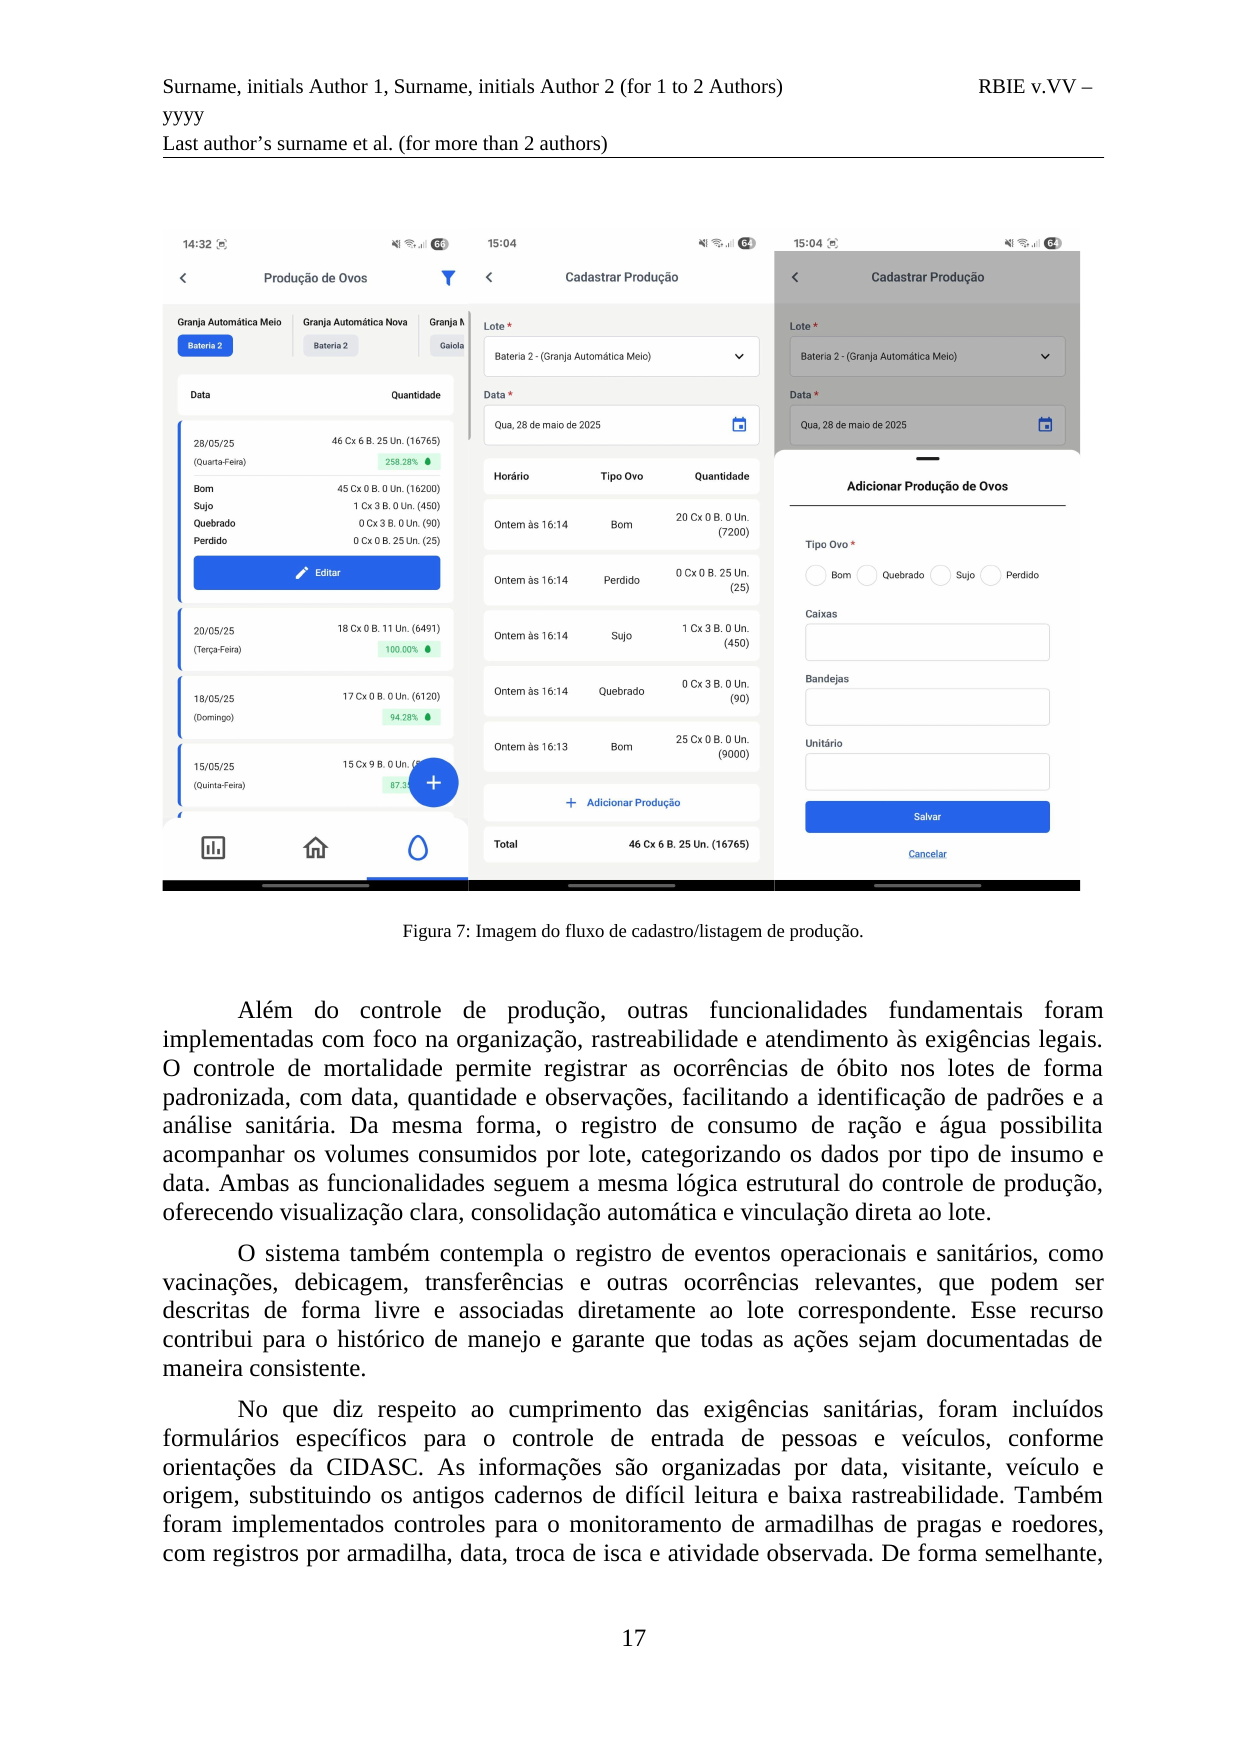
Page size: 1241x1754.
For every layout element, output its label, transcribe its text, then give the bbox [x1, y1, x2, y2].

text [162, 1394, 1104, 1567]
text O sistema também contempla o registro de eventos operacionais e sanitários, como vacinações, debicagem, transferências e outras ocorrências relevantes, que podem ser descritas de forma livre e associadas diretamente ao lote correspondente. Esse recurso contribui para o histórico de manejo e garante que todas as ações sejam documentadas de maneira consistente. [162, 1238, 1104, 1382]
text Além do controle de produção, outras funcionalidades fundamentais foram implementadas com foco na organização, rastreabilidade e atendimento às exigências legais. O controle de mortalidade permite registrar as ocorrências de óbito nos lotes de forma padronizada, com data, quantidade e observações, facilitando a identificação de padrões e a análise sanitária. Da mesma forma, o registro de consumo de ração e água possibilita acompanhar os volumes consumidos por lote, categorizando os dados por tipo de insumo e data. Ambas as funcionalidades seguem a mesma lógica estrutural do controle de produção, oferecendo visualização clara, consolidação automática e vinculação direta ao lote. [162, 995, 1104, 1225]
text Figura 7: Imagem do fluxo de cadastro/listagem de produção. [162, 920, 1104, 942]
picture [162, 228, 1081, 891]
